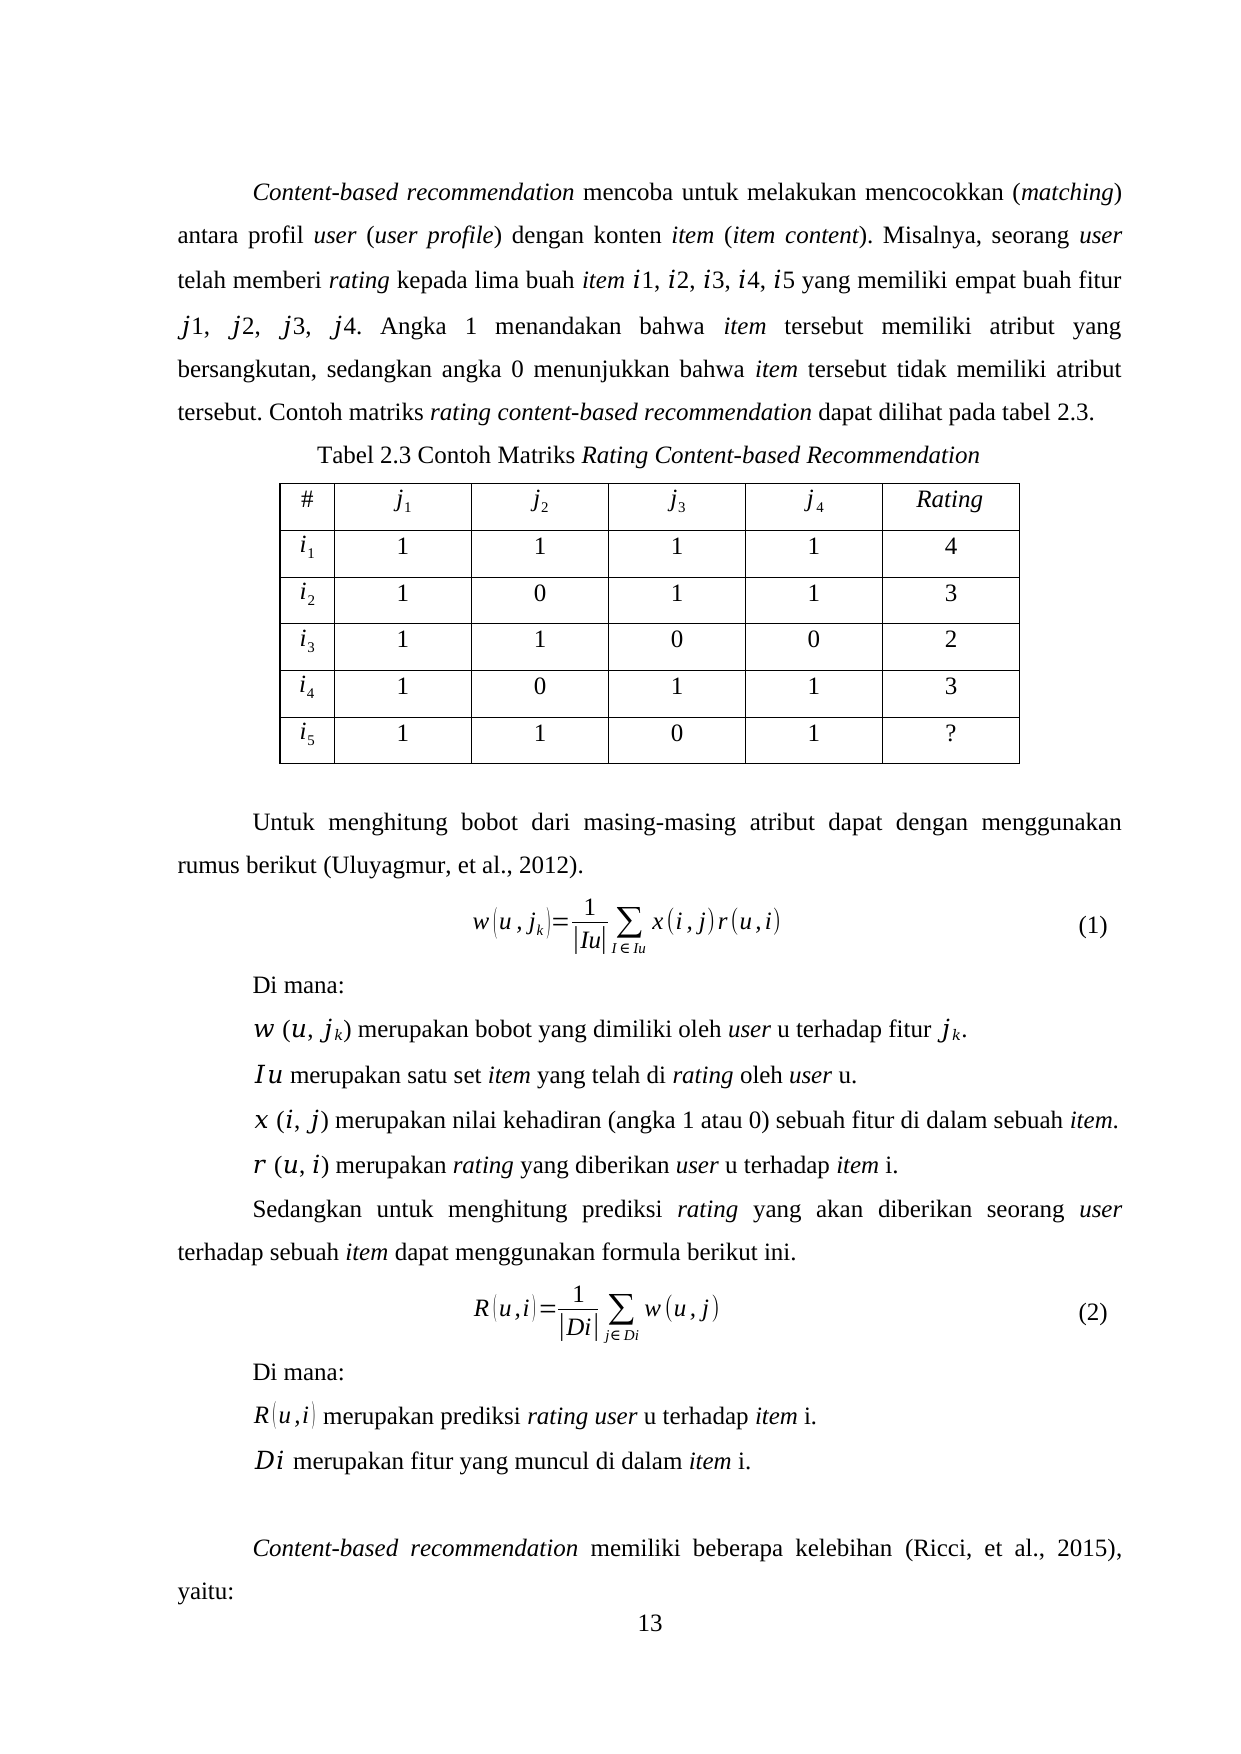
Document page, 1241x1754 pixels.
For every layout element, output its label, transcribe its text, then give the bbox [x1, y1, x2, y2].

table_cell [281, 578, 334, 623]
table_header [472, 484, 608, 530]
text Di mana: [177, 1357, 1122, 1386]
table_cell 2 [883, 624, 1019, 670]
table_cell 1 [335, 718, 471, 763]
text merupakan prediksi rating user u terhadap item i. [177, 1400, 1122, 1431]
table_header [746, 484, 882, 530]
table_cell 1 [335, 624, 471, 670]
table_cell 1 [472, 624, 608, 670]
table_cell 0 [472, 578, 608, 623]
text Content-based recommendation mencoba untuk melakukan mencocokkan (matching) antara profil user (user profile) dengan konten item (item content). Misalnya, seorang user telah memberi rating kepada lima buah item 𝑖1, 𝑖2, 𝑖3, 𝑖4, 𝑖5 yang memiliki empat buah fitur 𝑗1, 𝑗2, 𝑗3, 𝑗4. Angka 1 menandakan bahwa item tersebut memiliki atribut yang bersangkutan, sedangkan angka 0 menunjukkan bahwa item tersebut tidak memiliki atribut tersebut. Contoh matriks rating content-based recommendation dapat dilihat pada tabel 2.3. [177, 177, 1122, 426]
table_cell 1 [335, 531, 471, 577]
text Content-based recommendation memiliki beberapa kelebihan , yaitu: [177, 1533, 1122, 1605]
text Di mana: [177, 970, 1122, 999]
text 𝑥 (𝑖, 𝑗) merupakan nilai kehadiran (angka 1 atau 0) sebuah fitur di dalam sebuah item. [177, 1104, 1122, 1134]
table_cell 0 [746, 624, 882, 670]
text Tabel 2.3 Contoh Matriks Rating Content-based Recommendation [177, 440, 1122, 469]
table_cell [281, 718, 334, 763]
table_cell 3 [883, 578, 1019, 623]
table_cell 1 [335, 671, 471, 717]
table_cell 1 [746, 718, 882, 763]
table_cell 1 [746, 671, 882, 717]
text 𝑟 (𝑢, 𝑖) merupakan rating yang diberikan user u terhadap item i. [177, 1149, 1122, 1179]
table_cell 1 [746, 578, 882, 623]
text 𝐷𝑖 merupakan fitur yang muncul di dalam item i. [177, 1445, 1122, 1475]
table_header [609, 484, 745, 530]
table_cell [281, 671, 334, 717]
table_cell 1 [472, 531, 608, 577]
table_cell 1 [609, 671, 745, 717]
table_header # [281, 484, 334, 530]
table_cell [281, 531, 334, 577]
table_cell 1 [609, 531, 745, 577]
text 𝑤 (𝑢, 𝑗𝑘) merupakan bobot yang dimiliki oleh user u terhadap fitur 𝑗𝑘. [177, 1013, 1122, 1043]
text Untuk menghitung bobot dari masing-masing atribut dapat dengan menggunakan rumus berikut . [177, 807, 1122, 879]
table_header Rating [883, 484, 1019, 530]
table_cell 1 [746, 531, 882, 577]
table_cell 0 [609, 718, 745, 763]
text Sedangkan untuk menghitung prediksi rating yang akan diberikan seorang user terhadap sebuah item dapat menggunakan formula berikut ini. [177, 1194, 1122, 1266]
table_header [335, 484, 471, 530]
table_cell 4 [883, 531, 1019, 577]
table_cell 1 [472, 718, 608, 763]
text (2) [177, 1281, 1122, 1342]
table_cell [281, 624, 334, 670]
text 𝐼𝑢 merupakan satu set item yang telah di rating oleh user u. [177, 1058, 1122, 1088]
table_cell 1 [609, 578, 745, 623]
table_cell ? [883, 718, 1019, 763]
table_cell 0 [472, 671, 608, 717]
table_cell 1 [335, 578, 471, 623]
table_cell 3 [883, 671, 1019, 717]
table_cell 0 [609, 624, 745, 670]
text (1) [177, 894, 1122, 956]
